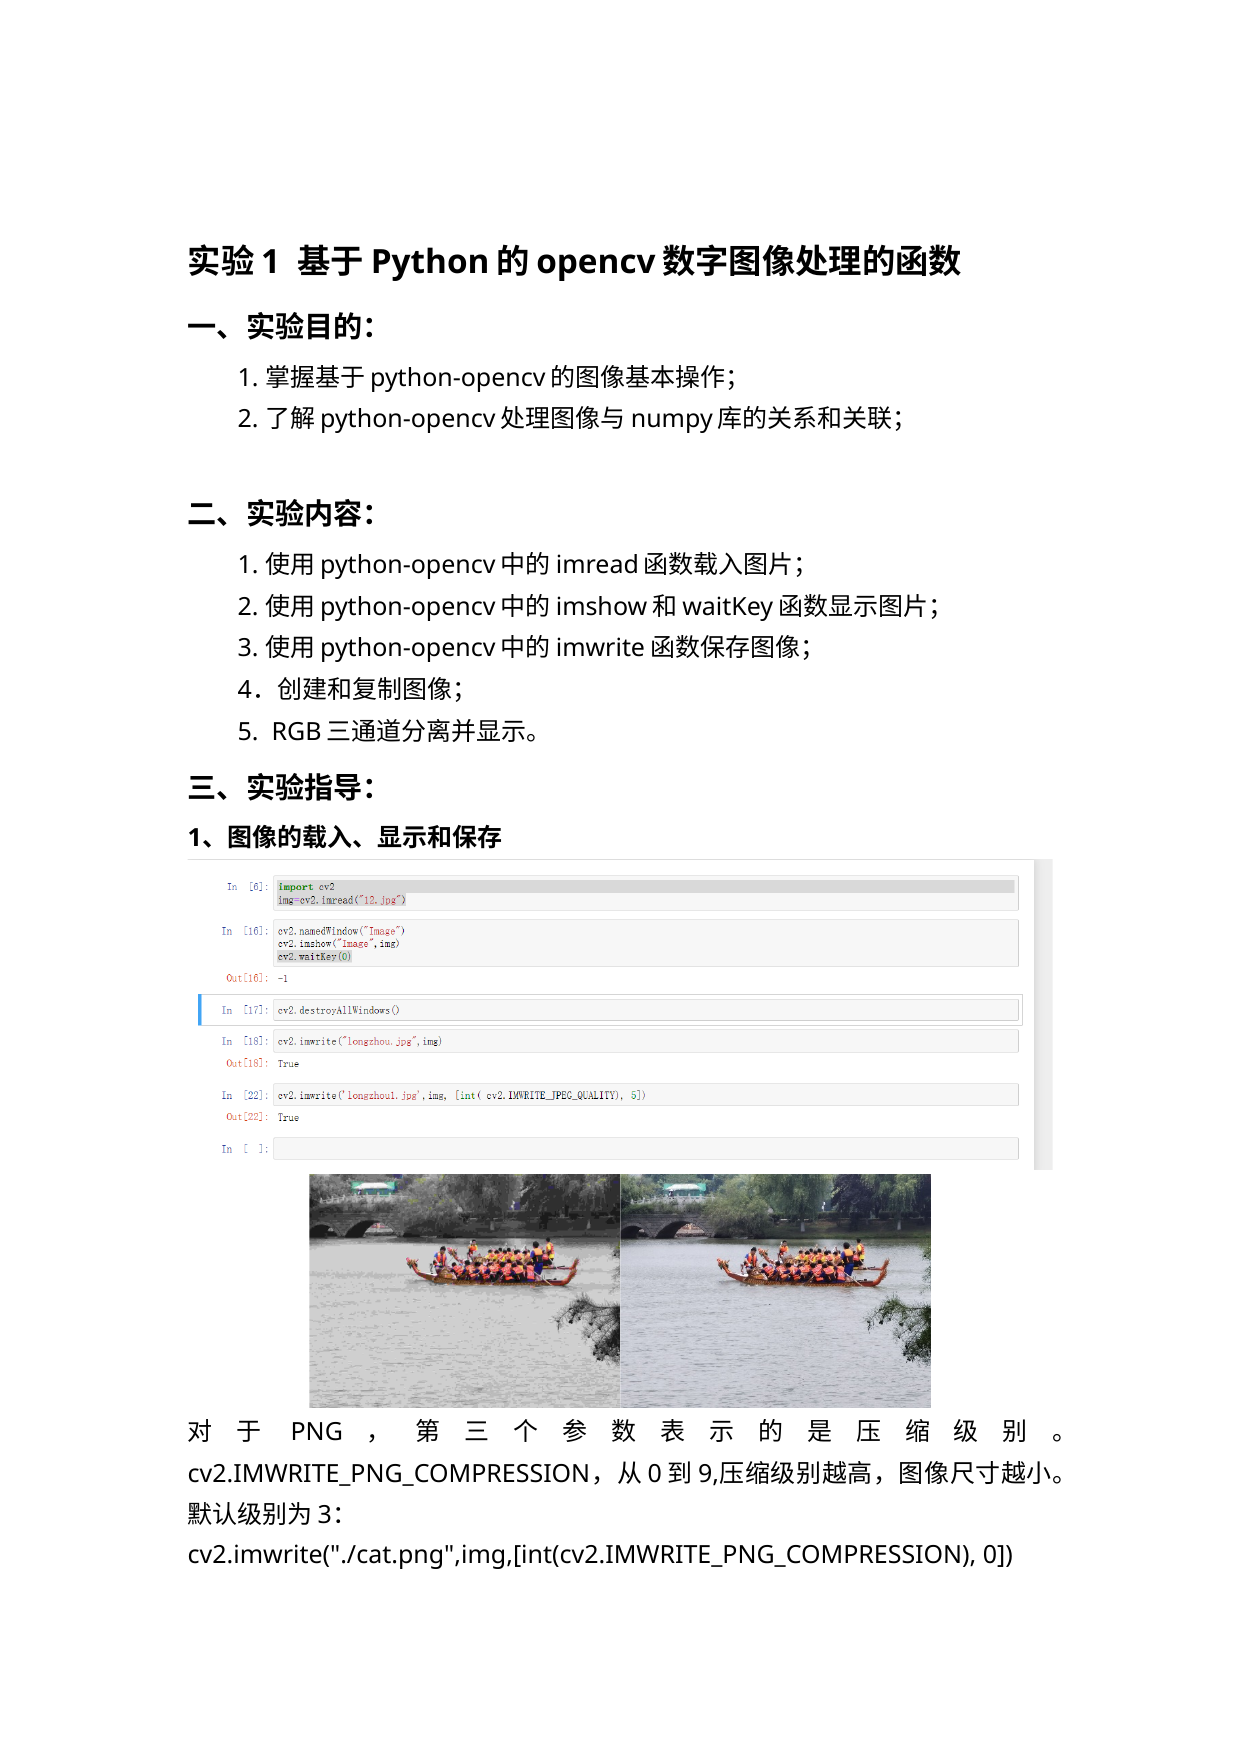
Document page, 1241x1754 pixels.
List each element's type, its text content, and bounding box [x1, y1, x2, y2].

text 2. 了解python-opencv处理图像与numpy库的关系和关联； [187, 399, 1053, 435]
text 实验1 基于Python的opencv数字图像处理的函数 [187, 227, 1053, 292]
text 对于PNG，第三个参数表示的是压缩级别。cv2.IMWRITE_PNG_COMPRESSION，从0到9,压缩级别越高，图像尺寸越小。默认级别为3： [187, 1412, 1053, 1531]
text 2. 使用python-opencv中的imshow和waitKey函数显示图片； [187, 586, 1053, 622]
text 1. 使用python-opencv中的imread函数载入图片； [187, 544, 1053, 581]
text 1. 掌握基于python-opencv的图像基本操作； [187, 357, 1053, 393]
picture [309, 1174, 931, 1408]
picture [187, 859, 1053, 1170]
text 一、实验目的： [187, 292, 1053, 357]
text 4．创建和复制图像； [187, 669, 1053, 706]
text 5. RGB三通道分离并显示。 [187, 711, 1053, 747]
text 二、实验内容： [187, 479, 1053, 544]
text 3. 使用python-opencv中的imwrite函数保存图像； [187, 628, 1053, 664]
text cv2.imwrite("./cat.png",img,[int(cv2.IMWRITE_PNG_COMPRESSION), 0]) [187, 1537, 1053, 1571]
text 三、实验指导： [187, 753, 1053, 818]
text 1、图像的载入、显示和保存 [187, 818, 1053, 854]
